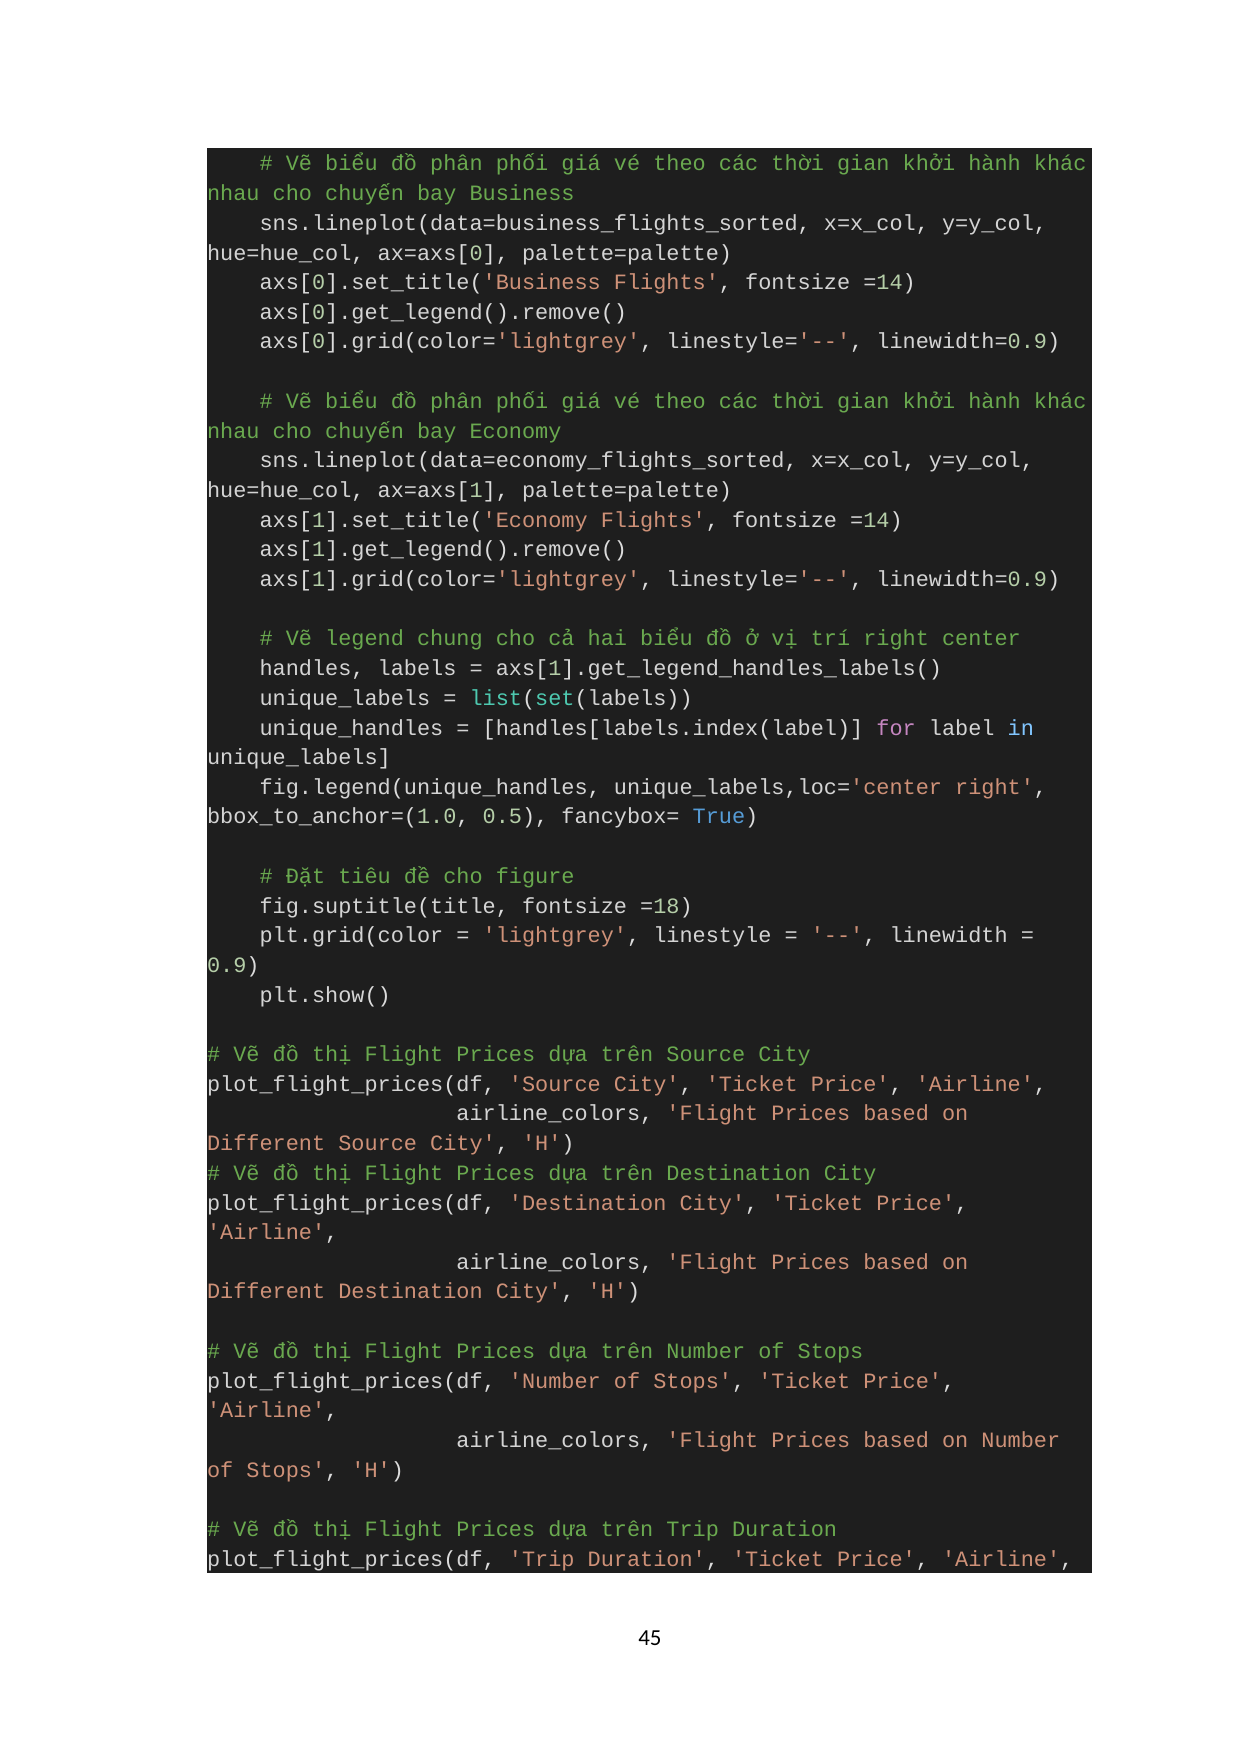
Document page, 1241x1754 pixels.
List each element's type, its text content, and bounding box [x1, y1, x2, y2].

text fig.legend(unique_handles, unique_labels,loc='center right', bbox_to_anchor=(1.0, 0.5), fancybox= True) [207, 771, 1092, 831]
text plt.grid(color = 'lightgrey', linestyle = '--', linewidth = 0.9) [207, 919, 1092, 979]
text # Vẽ legend chung cho cả hai biểu đồ ở vị trí right center [207, 623, 1092, 652]
text plot_flight_prices(df, 'Trip Duration', 'Ticket Price', 'Airline', [207, 1543, 1092, 1573]
text sns.lineplot(data=economy_flights_sorted, x=x_col, y=y_col, hue=hue_col, ax=axs[1], palette=palette) [207, 444, 1092, 504]
text # Vẽ đồ thị Flight Prices dựa trên Number of Stops [207, 1335, 1092, 1365]
text airline_colors, 'Flight Prices based on Different Source City', 'H') [207, 1098, 1092, 1157]
text unique_labels = list(set(labels)) [207, 682, 1092, 712]
text unique_handles = [handles[labels.index(label)] for label in unique_labels] [207, 712, 1092, 771]
text axs[0].get_legend().remove() [207, 296, 1092, 326]
text # Vẽ đồ thị Flight Prices dựa trên Source City [207, 1038, 1092, 1068]
text axs[1].grid(color='lightgrey', linestyle='--', linewidth=0.9) [207, 563, 1092, 593]
text axs[1].get_legend().remove() [207, 534, 1092, 563]
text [207, 1513, 1092, 1543]
text # Vẽ biểu đồ phân phối giá vé theo các thời gian khởi hành khác nhau cho chuyến bay Business [207, 148, 1092, 207]
text plot_flight_prices(df, 'Source City', 'Ticket Price', 'Airline', [207, 1068, 1092, 1098]
text plot_flight_prices(df, 'Number of Stops', 'Ticket Price', 'Airline', [207, 1365, 1092, 1424]
text # Vẽ biểu đồ phân phối giá vé theo các thời gian khởi hành khác nhau cho chuyến bay Economy [207, 385, 1092, 444]
text sns.lineplot(data=business_flights_sorted, x=x_col, y=y_col, hue=hue_col, ax=axs[0], palette=palette) [207, 207, 1092, 266]
text plot_flight_prices(df, 'Destination City', 'Ticket Price', 'Airline', [207, 1187, 1092, 1246]
text axs[0].set_title('Business Flights', fontsize =14) [207, 266, 1092, 296]
text fig.suptitle(title, fontsize =18) [207, 890, 1092, 919]
text handles, labels = axs[1].get_legend_handles_labels() [207, 652, 1092, 682]
text axs[0].grid(color='lightgrey', linestyle='--', linewidth=0.9) [207, 326, 1092, 356]
text plt.show() [207, 979, 1092, 1009]
text axs[1].set_title('Economy Flights', fontsize =14) [207, 504, 1092, 534]
text # Vẽ đồ thị Flight Prices dựa trên Destination City [207, 1157, 1092, 1187]
text # Đặt tiêu đề cho figure [207, 860, 1092, 890]
text airline_colors, 'Flight Prices based on Different Destination City', 'H') [207, 1246, 1092, 1306]
text airline_colors, 'Flight Prices based on Number of Stops', 'H') [207, 1424, 1092, 1484]
